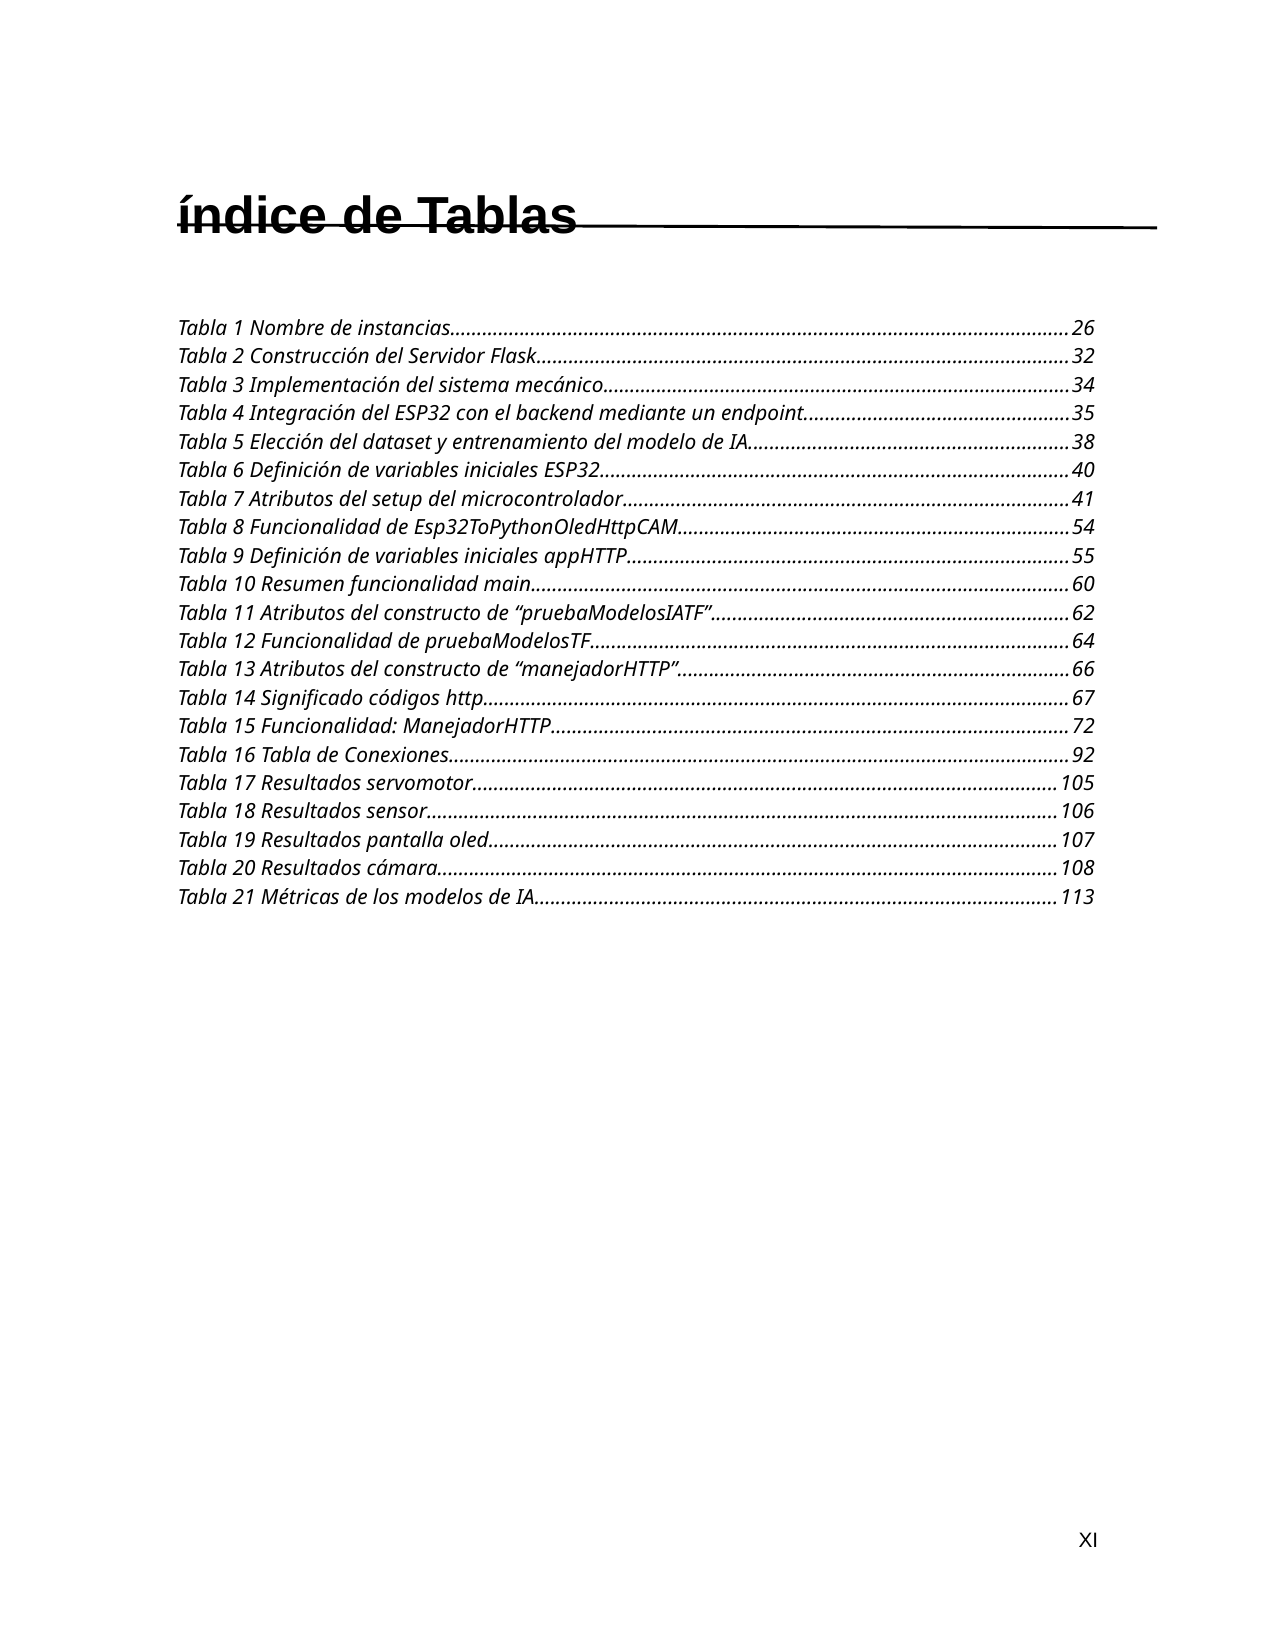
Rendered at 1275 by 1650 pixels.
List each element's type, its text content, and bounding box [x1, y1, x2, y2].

text Tabla 6 Definición de variables iniciales ESP32 40 [177, 455, 1098, 484]
text Tabla 7 Atributos del setup del microcontrolador 41 [177, 484, 1098, 512]
text Tabla 18 Resultados sensor 106 [177, 797, 1098, 825]
text Tabla 20 Resultados cámara 108 [177, 853, 1098, 882]
text Tabla 11 Atributos del constructo de “pruebaModelosIATF” 62 [177, 598, 1098, 626]
text Tabla 9 Definición de variables iniciales appHTTP 55 [177, 541, 1098, 569]
text Tabla 5 Elección del dataset y entrenamiento del modelo de IA. 38 [177, 427, 1098, 455]
text Tabla 16 Tabla de Conexiones 92 [177, 740, 1098, 768]
text Tabla 12 Funcionalidad de pruebaModelosTF 64 [177, 626, 1098, 654]
text Tabla 3 Implementación del sistema mecánico 34 [177, 370, 1098, 398]
text Tabla 21 Métricas de los modelos de IA 113 [177, 882, 1098, 910]
text Tabla 15 Funcionalidad: ManejadorHTTP 72 [177, 711, 1098, 740]
subtitle índice de Tablas [177, 185, 1098, 245]
text Tabla 10 Resumen funcionalidad main 60 [177, 569, 1098, 598]
text Tabla 2 Construcción del Servidor Flask 32 [177, 342, 1098, 370]
text Tabla 19 Resultados pantalla oled 107 [177, 825, 1098, 853]
text Tabla 17 Resultados servomotor 105 [177, 768, 1098, 797]
text Tabla 8 Funcionalidad de Esp32ToPythonOledHttpCAM 54 [177, 512, 1098, 541]
text Tabla 4 Integración del ESP32 con el backend mediante un endpoint. 35 [177, 398, 1098, 427]
text Tabla 14 Significado códigos http 67 [177, 683, 1098, 711]
text Tabla 13 Atributos del constructo de “manejadorHTTP” 66 [177, 654, 1098, 683]
text Tabla 1 Nombre de instancias 26 [177, 313, 1098, 342]
